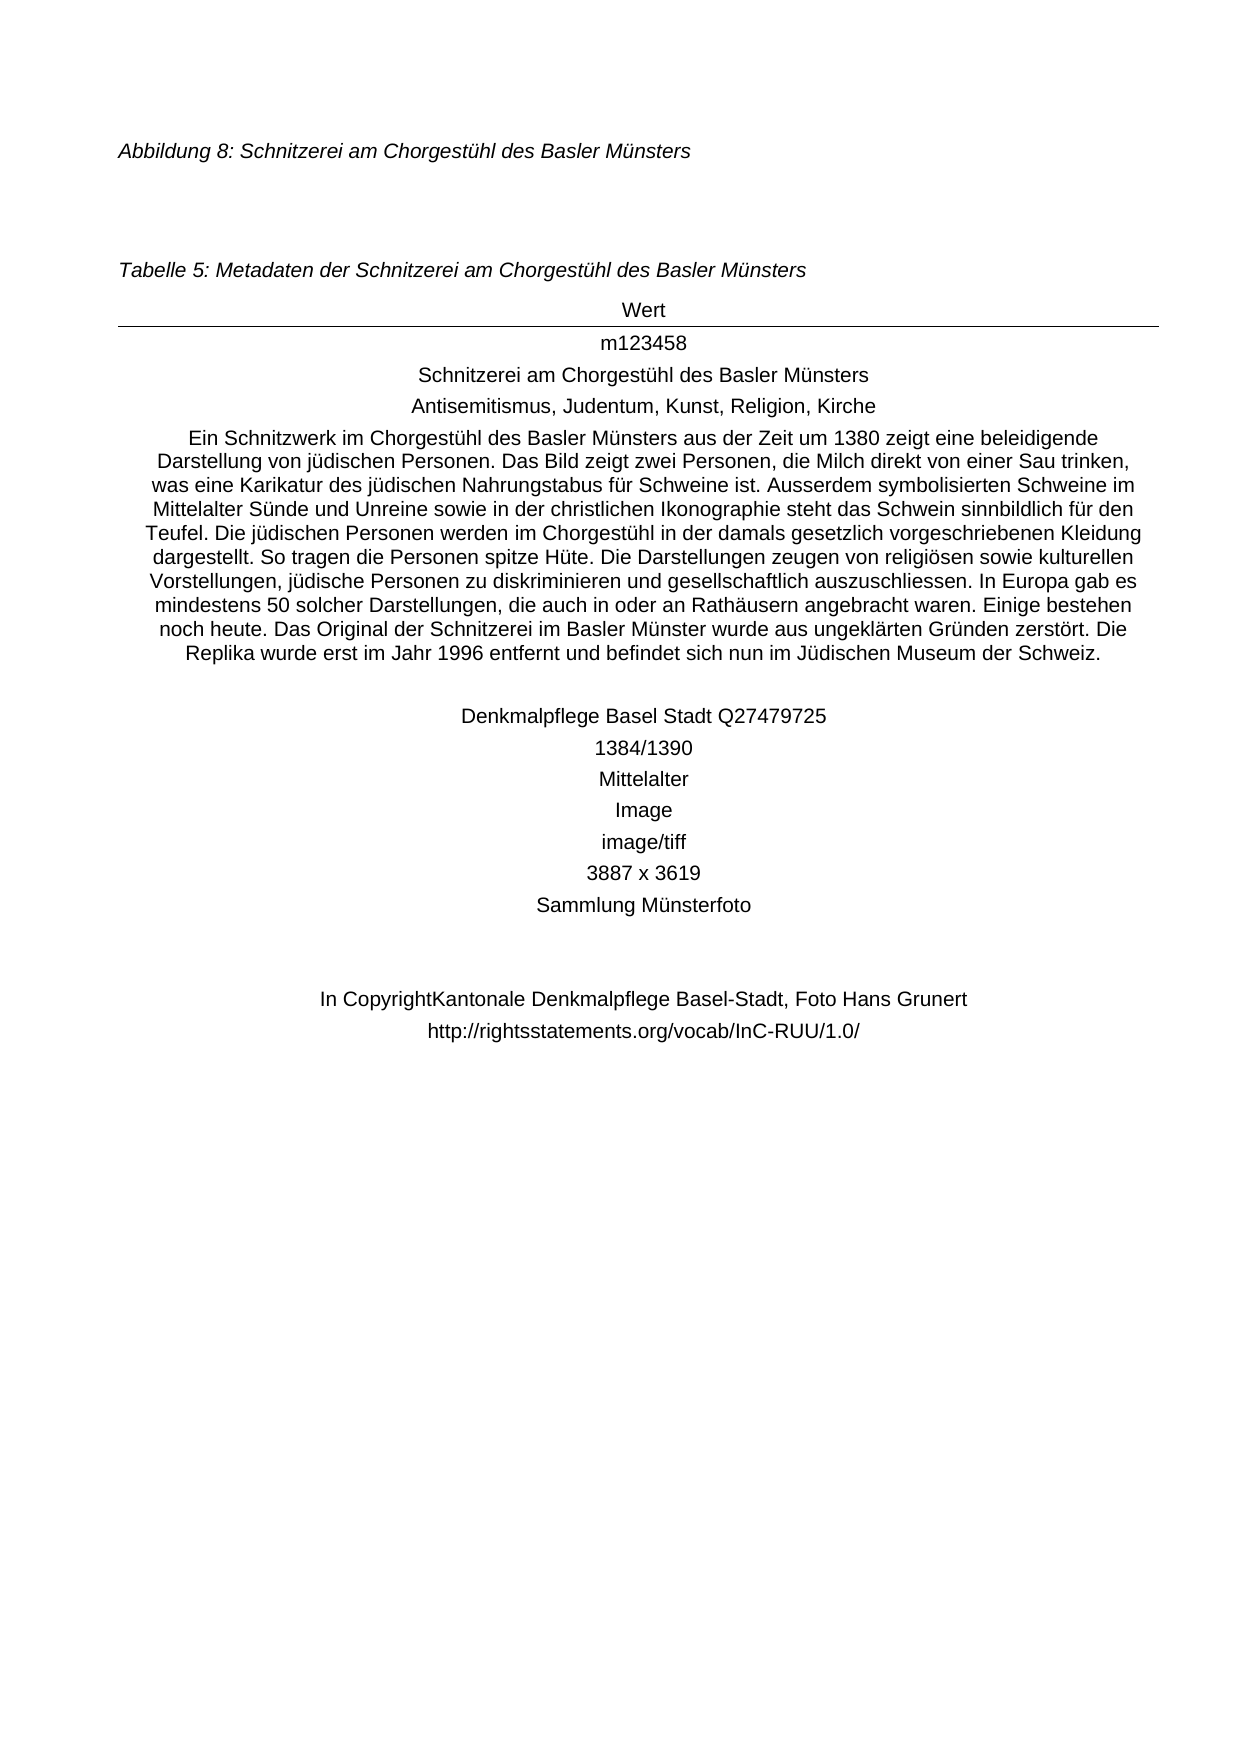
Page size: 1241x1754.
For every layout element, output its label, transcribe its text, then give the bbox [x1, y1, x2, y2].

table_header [107, 118, 1170, 175]
table_header Tabelle 5: Metadaten der Schnitzerei am Chorgestühl des Basler Münsters [107, 237, 1170, 1046]
